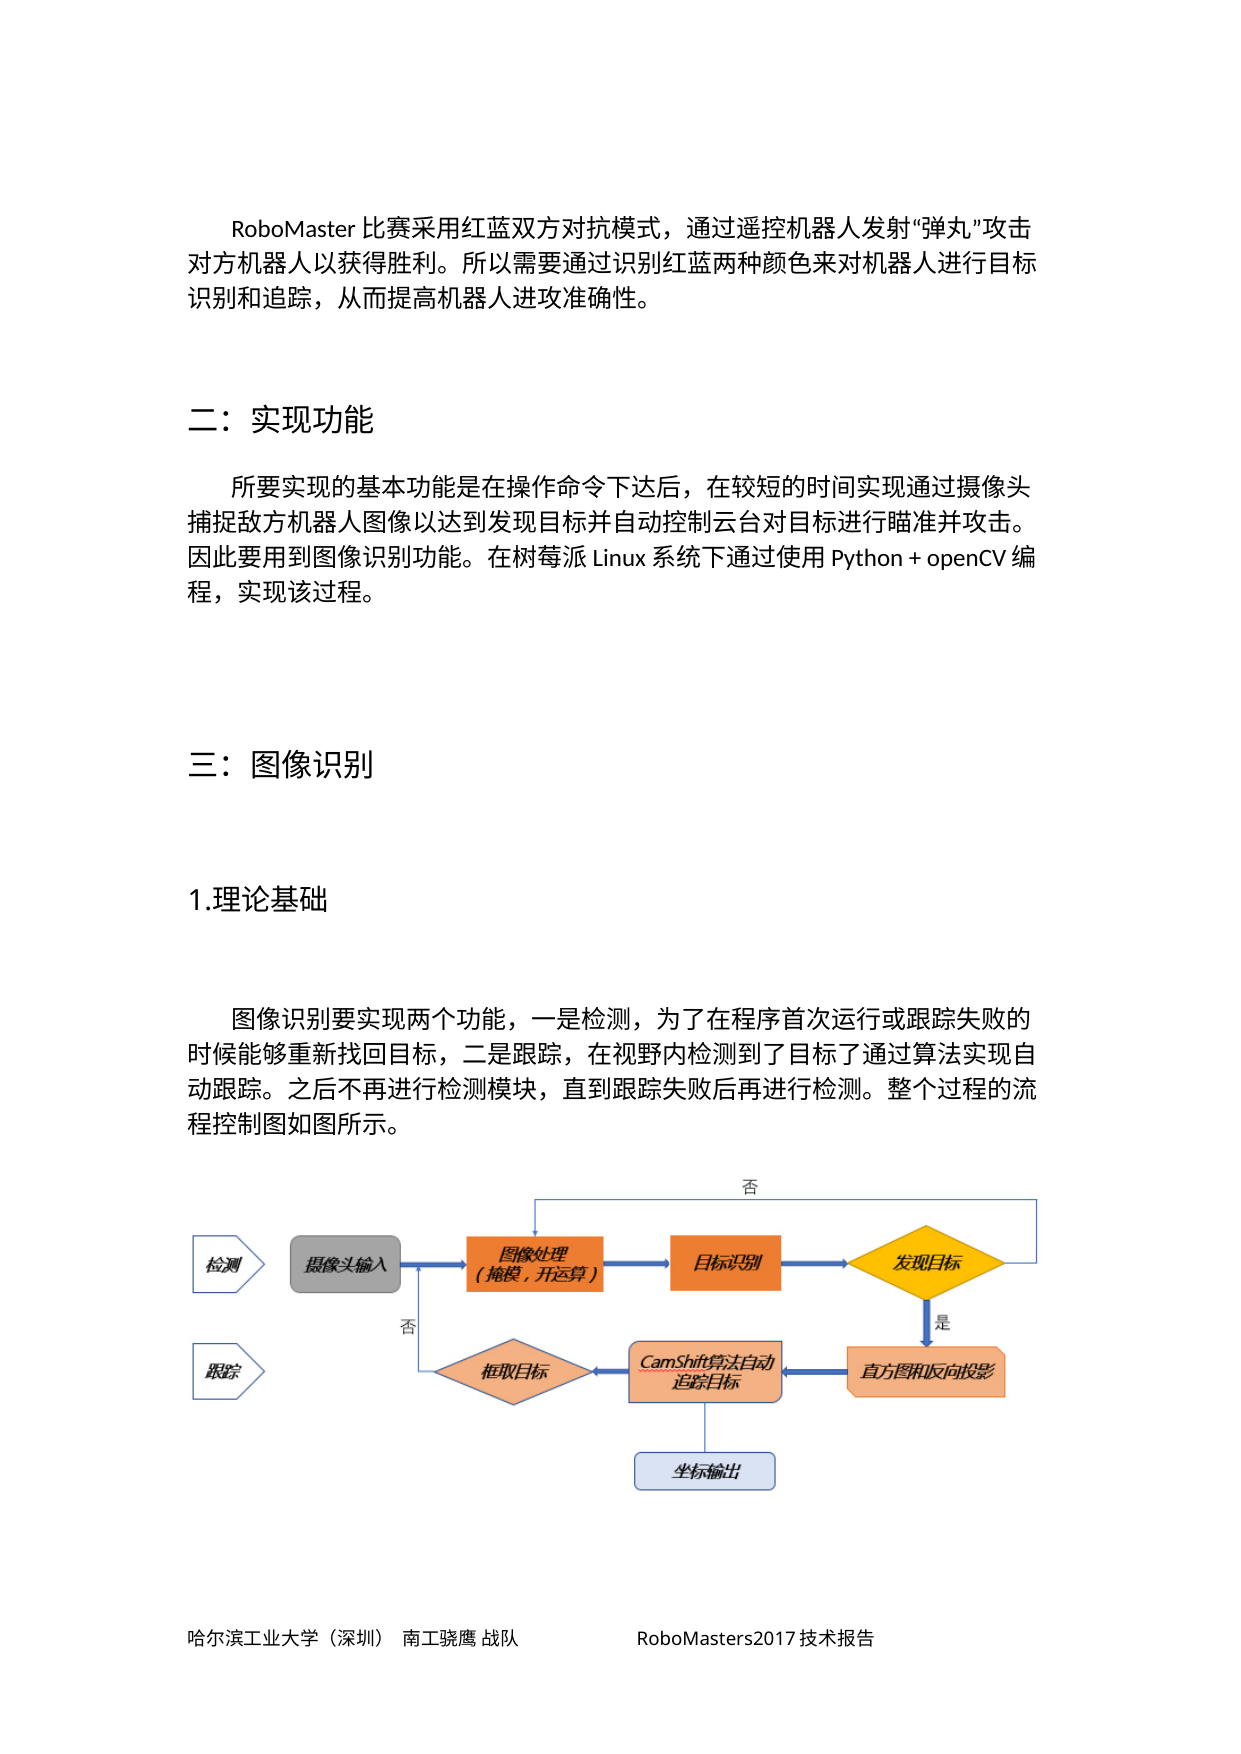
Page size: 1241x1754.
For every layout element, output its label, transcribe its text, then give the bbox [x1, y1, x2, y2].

text 1.理论基础 [187, 867, 1053, 932]
text RoboMaster比赛采用红蓝双方对抗模式，通过遥控机器人发射“弹丸”攻击对方机器人以获得胜利。所以需要通过识别红蓝两种颜色来对机器人进行目标识别和追踪，从而提高机器人进攻准确性。 [187, 213, 1053, 315]
text 三：图像识别 [187, 730, 1053, 795]
text 图像识别要实现两个功能，一是检测，为了在程序首次运行或跟踪失败的时候能够重新找回目标，二是跟踪，在视野内检测到了目标了通过算法实现自动跟踪。之后不再进行检测模块，直到跟踪失败后再进行检测。整个过程的流程控制图如图所示。 [187, 1003, 1053, 1140]
picture [187, 1173, 1053, 1503]
text 所要实现的基本功能是在操作命令下达后，在较短的时间实现通过摄像头捕捉敌方机器人图像以达到发现目标并自动控制云台对目标进行瞄准并攻击。因此要用到图像识别功能。在树莓派Linux系统下通过使用Python + openCV编程，实现该过程。 [187, 471, 1053, 608]
text 二：实现功能 [187, 386, 1053, 451]
